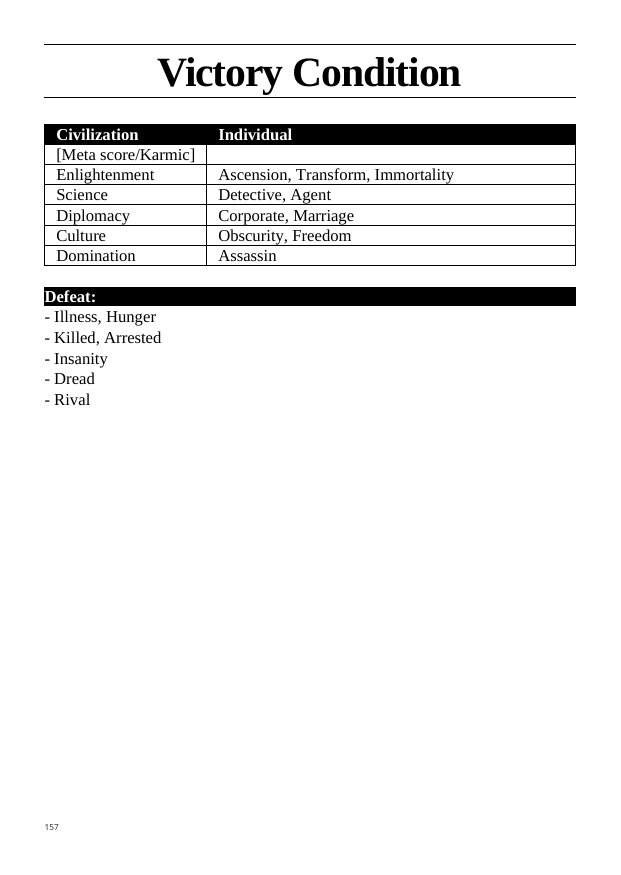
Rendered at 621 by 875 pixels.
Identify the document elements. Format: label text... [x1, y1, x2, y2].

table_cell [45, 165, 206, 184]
text - Insanity [44, 348, 576, 368]
text - Rival [44, 390, 576, 409]
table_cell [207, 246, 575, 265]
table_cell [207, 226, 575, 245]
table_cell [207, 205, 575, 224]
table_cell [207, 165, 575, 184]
subtitle Defeat: [44, 287, 576, 306]
subtitle Victory Condition [44, 45, 576, 97]
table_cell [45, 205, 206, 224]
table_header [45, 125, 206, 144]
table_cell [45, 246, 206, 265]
text - Killed, Arrested [44, 328, 576, 347]
text - Illness, Hunger [44, 307, 576, 326]
text - Dread [44, 369, 576, 388]
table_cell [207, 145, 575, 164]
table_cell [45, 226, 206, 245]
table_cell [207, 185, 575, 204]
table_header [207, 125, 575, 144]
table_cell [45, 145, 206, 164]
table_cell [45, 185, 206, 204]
